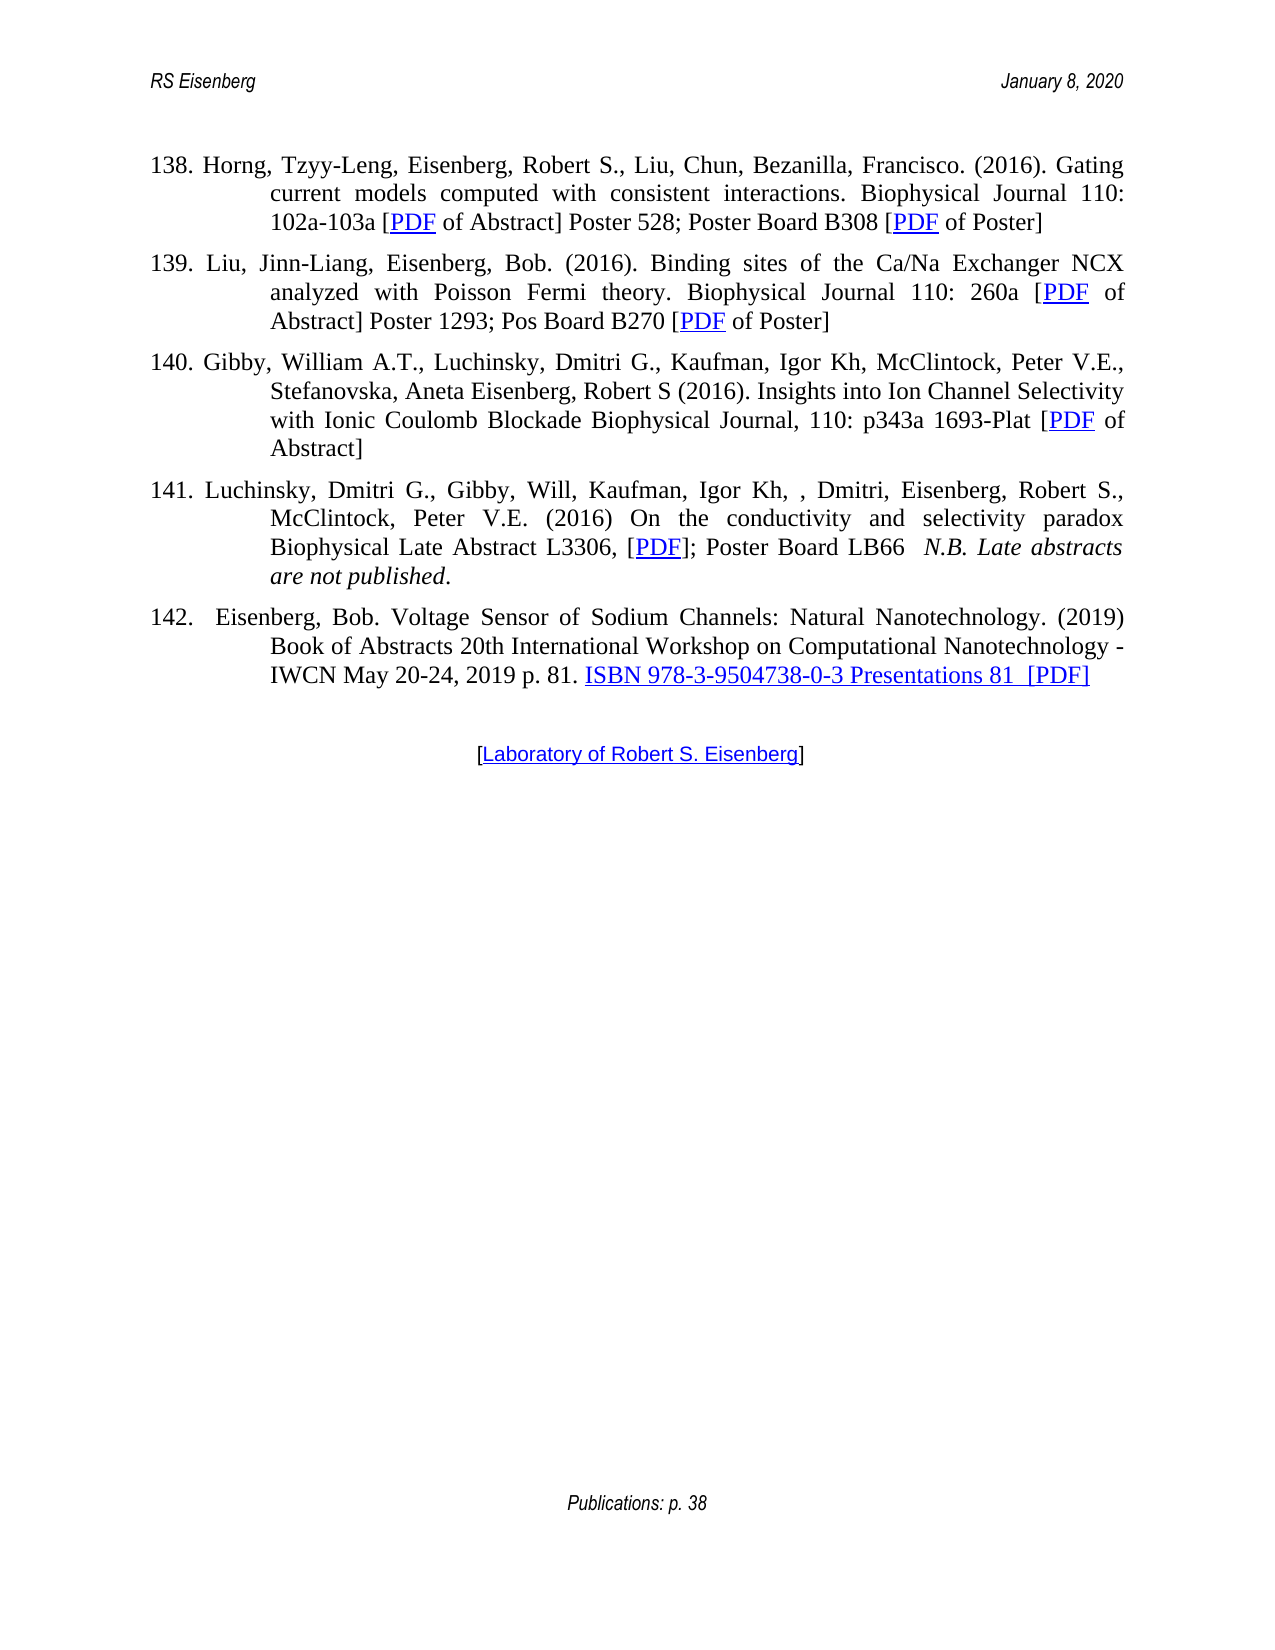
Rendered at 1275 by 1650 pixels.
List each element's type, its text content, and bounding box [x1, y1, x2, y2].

text 139. Liu, Jinn-Liang, Eisenberg, Bob. (2016). Binding sites of the Ca/Na Exchanger NCX analyzed with Poisson Fermi theory. Biophysical Journal 110: 260a [PDF of Abstract] Poster 1293; Pos Board B270 [PDF of Poster] [150, 248, 1125, 335]
text 141. Luchinsky, Dmitri G., Gibby, Will, Kaufman, Igor Kh, , Dmitri, Eisenberg, Robert S., McClintock, Peter V.E. (2016) On the conductivity and selectivity paradox Biophysical Late Abstract L3306, [PDF]; Poster Board LB66 N.B. Late abstracts are not published. [150, 475, 1125, 590]
text 140. Gibby, William A.T., Luchinsky, Dmitri G., Kaufman, Igor Kh, McClintock, Peter V.E., Stefanovska, Aneta Eisenberg, Robert S (2016). Insights into Ion Channel Selectivity with Ionic Coulomb Blockade Biophysical Journal, 110: p343a 1693-Plat [PDF of Abstract] [150, 347, 1125, 462]
text 142. Eisenberg, Bob. Voltage Sensor of Sodium Channels: Natural Nanotechnology. (2019) Book of Abstracts 20th International Workshop on Computational Nanotechnology - IWCN May 20-24, 2019 p. 81. ISBN 978-3-9504738-0-3 Presentations 81 [PDF] [150, 602, 1125, 688]
text 138. Horng, Tzyy-Leng, Eisenberg, Robert S., Liu, Chun, Bezanilla, Francisco. (2016). Gating current models computed with consistent interactions. Biophysical Journal 110: 102a-103a [PDF of Abstract] Poster 528; Poster Board B308 [PDF of Poster] [150, 150, 1125, 236]
text [Laboratory of Robert S. Eisenberg] [150, 742, 1125, 766]
